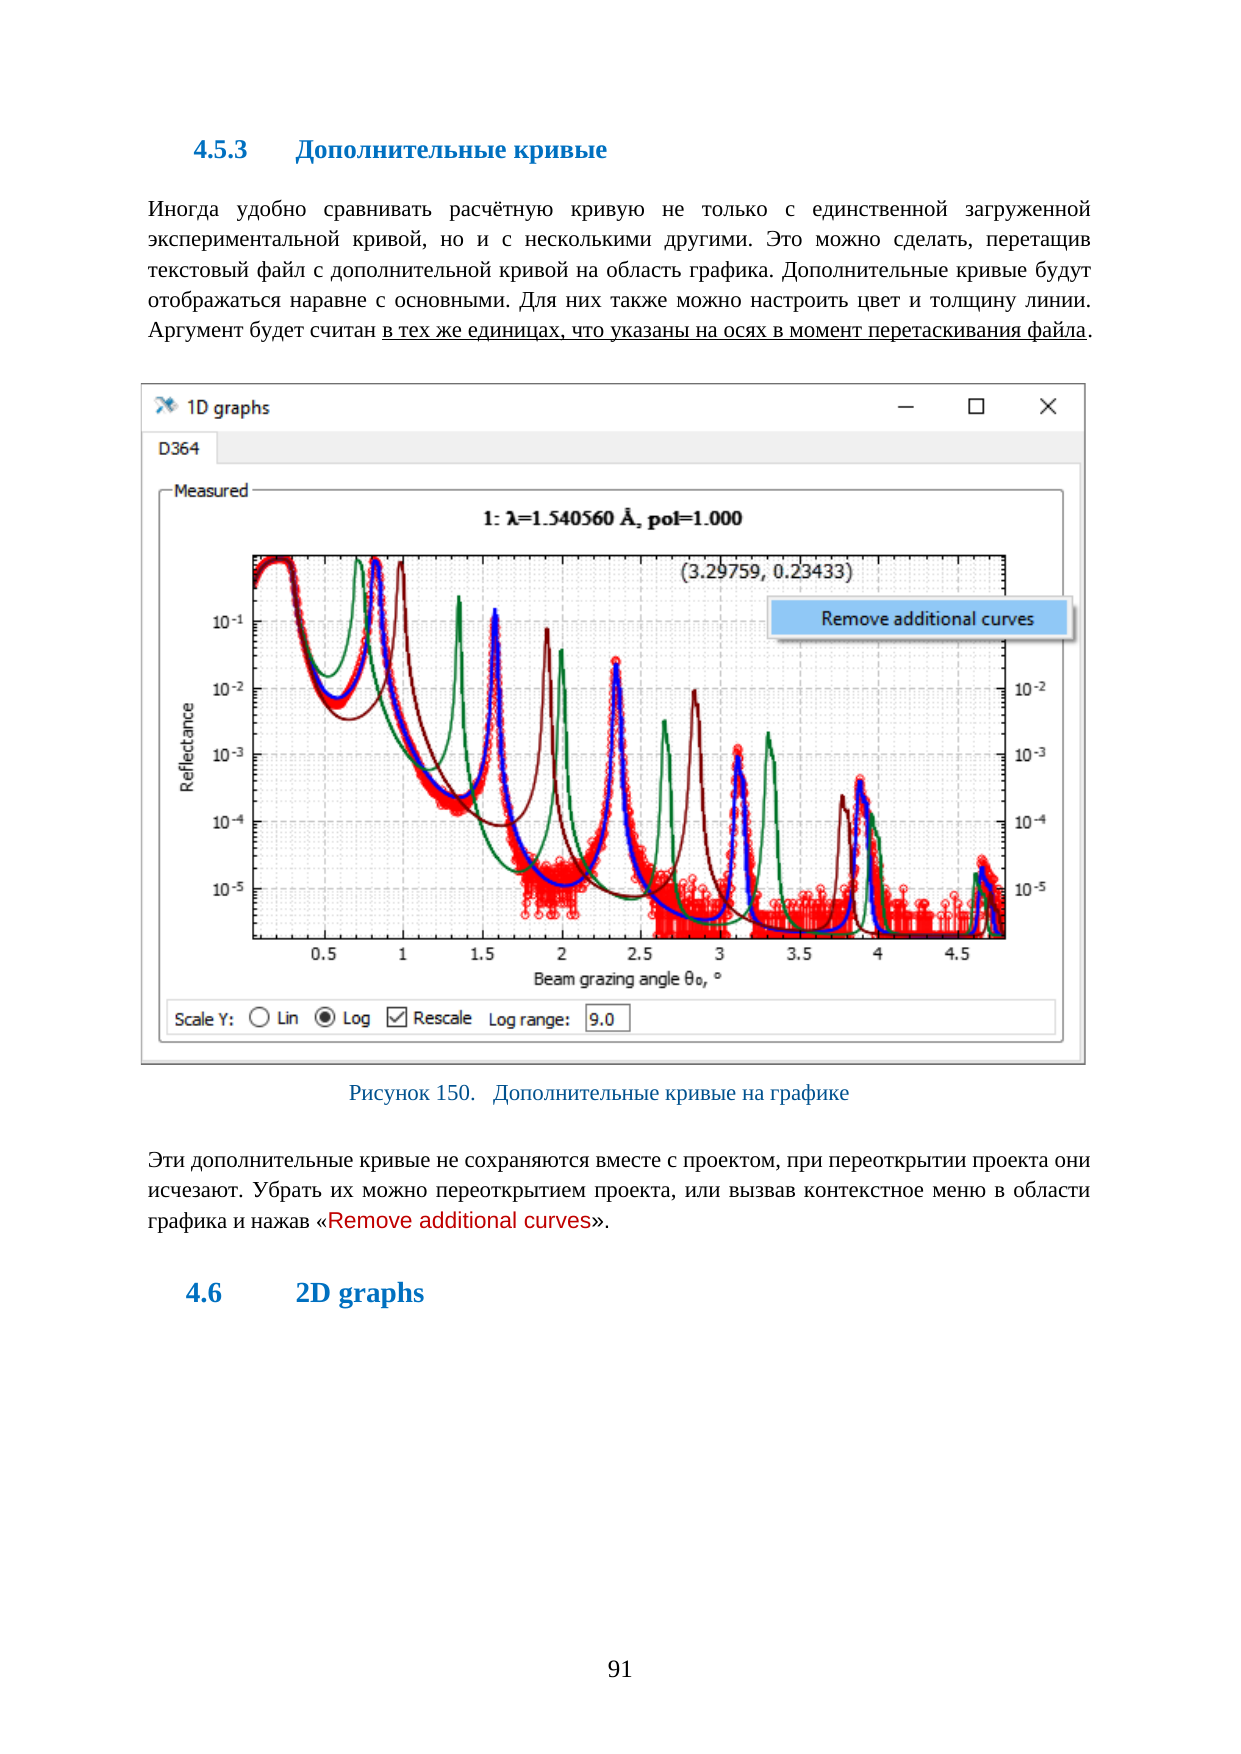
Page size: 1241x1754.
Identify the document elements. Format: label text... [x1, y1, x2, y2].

text Иногда удобно сравнивать расчётную кривую не только с единственной загруженной экспериментальной кривой, но и с несколькими другими. Это можно сделать, перетащив текстовый файл с дополнительной кривой на область графика. Дополнительные кривые будут отображаться наравне с основными. Для них также можно настроить цвет и толщину линии. Аргумент будет считан в тех же единицах, что указаны на осях в момент перетаскивания файла. [148, 195, 1093, 342]
subtitle Дополнительные кривые [193, 133, 1093, 164]
picture [140, 383, 1086, 1065]
text Эти дополнительные кривые не сохраняются вместе с проектом, при переоткрытии проекта они исчезают. Убрать их можно переоткрытием проекта, или вызвав контекстное меню в области графика и нажав «Remove additional curves». [148, 1146, 1093, 1233]
subtitle 2D graphs [155, 1275, 1093, 1308]
